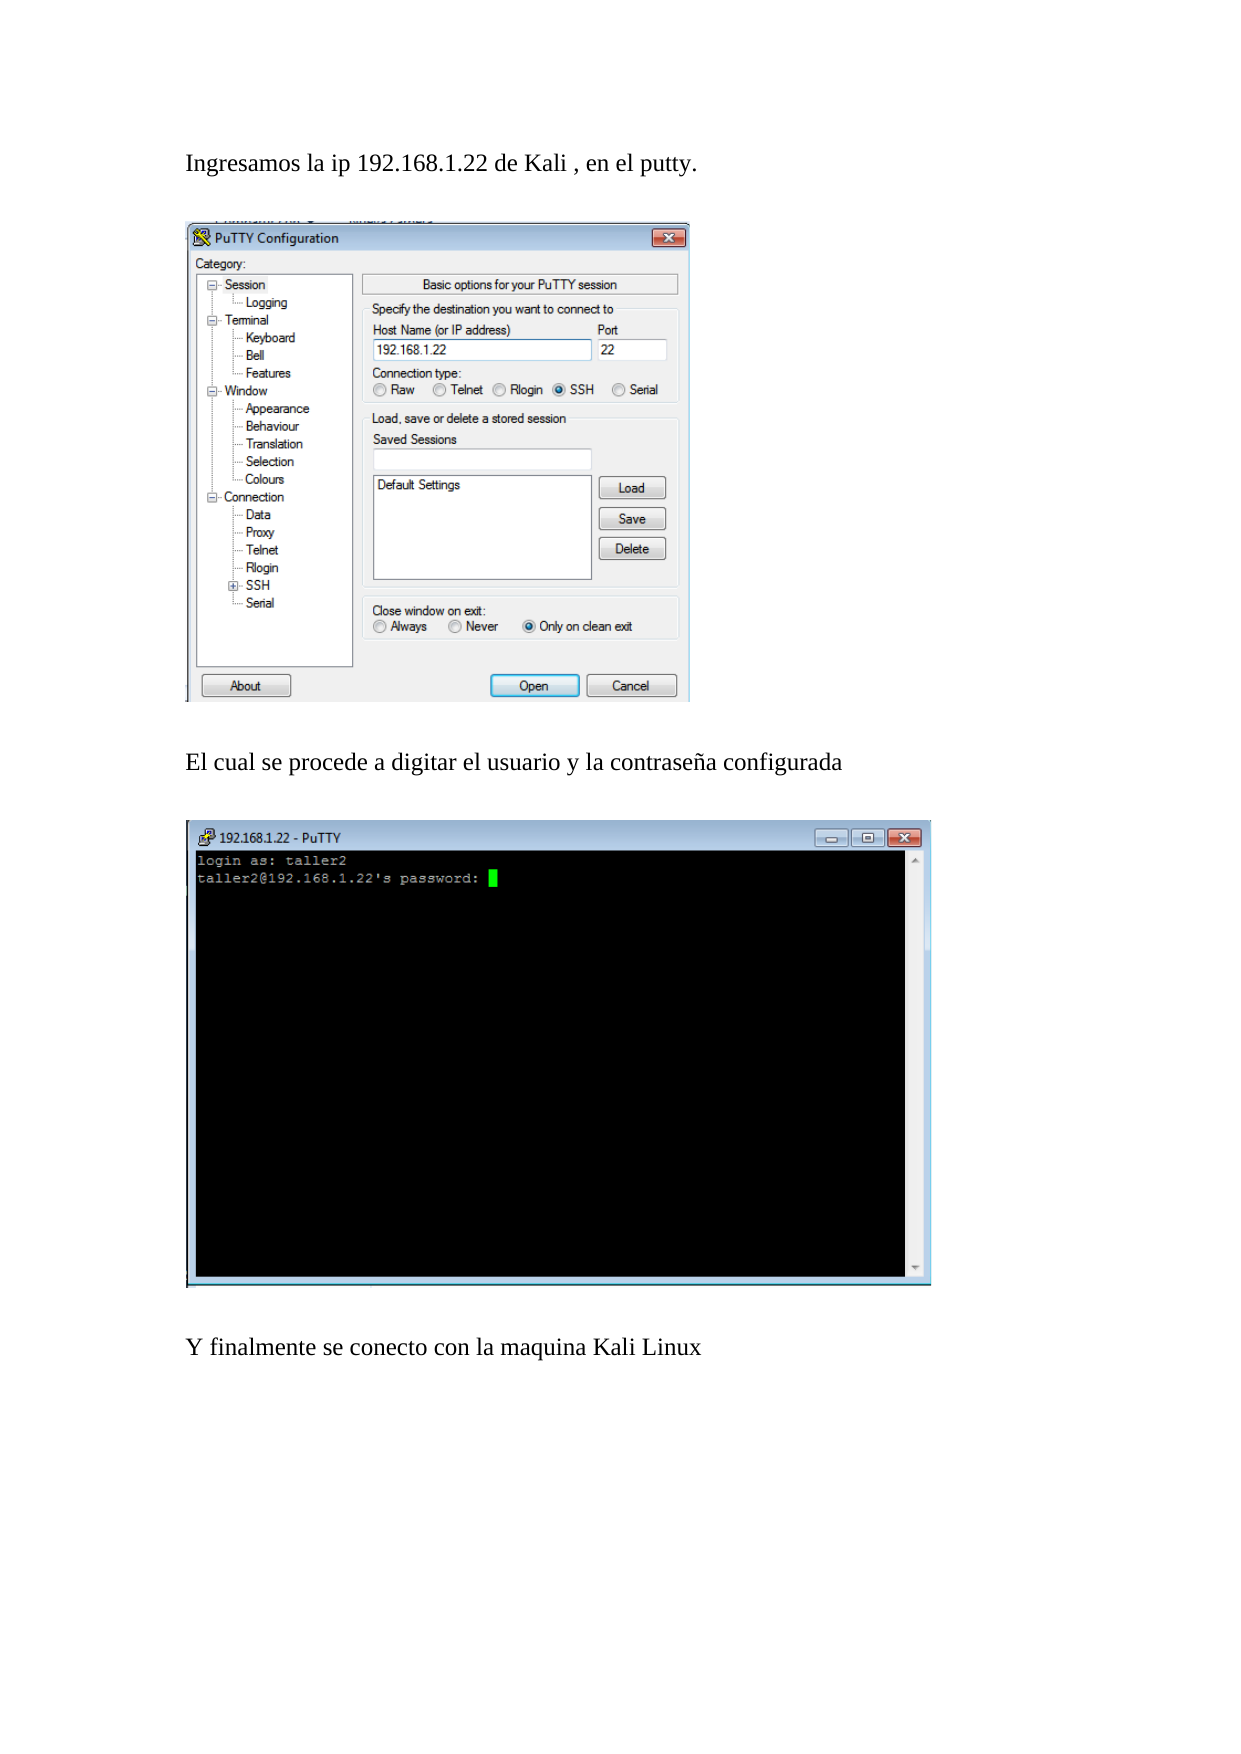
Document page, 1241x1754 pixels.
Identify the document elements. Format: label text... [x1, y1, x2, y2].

picture [186, 820, 932, 1288]
text El cual se procede a digitar el usuario y la contraseña configurada [185, 747, 1092, 775]
text Y finalmente se conecto con la maquina Kali Linux [185, 1332, 1092, 1361]
text Ingresamos la ip 192.168.1.22 de Kali , en el putty. [185, 148, 1092, 176]
picture [185, 221, 690, 702]
